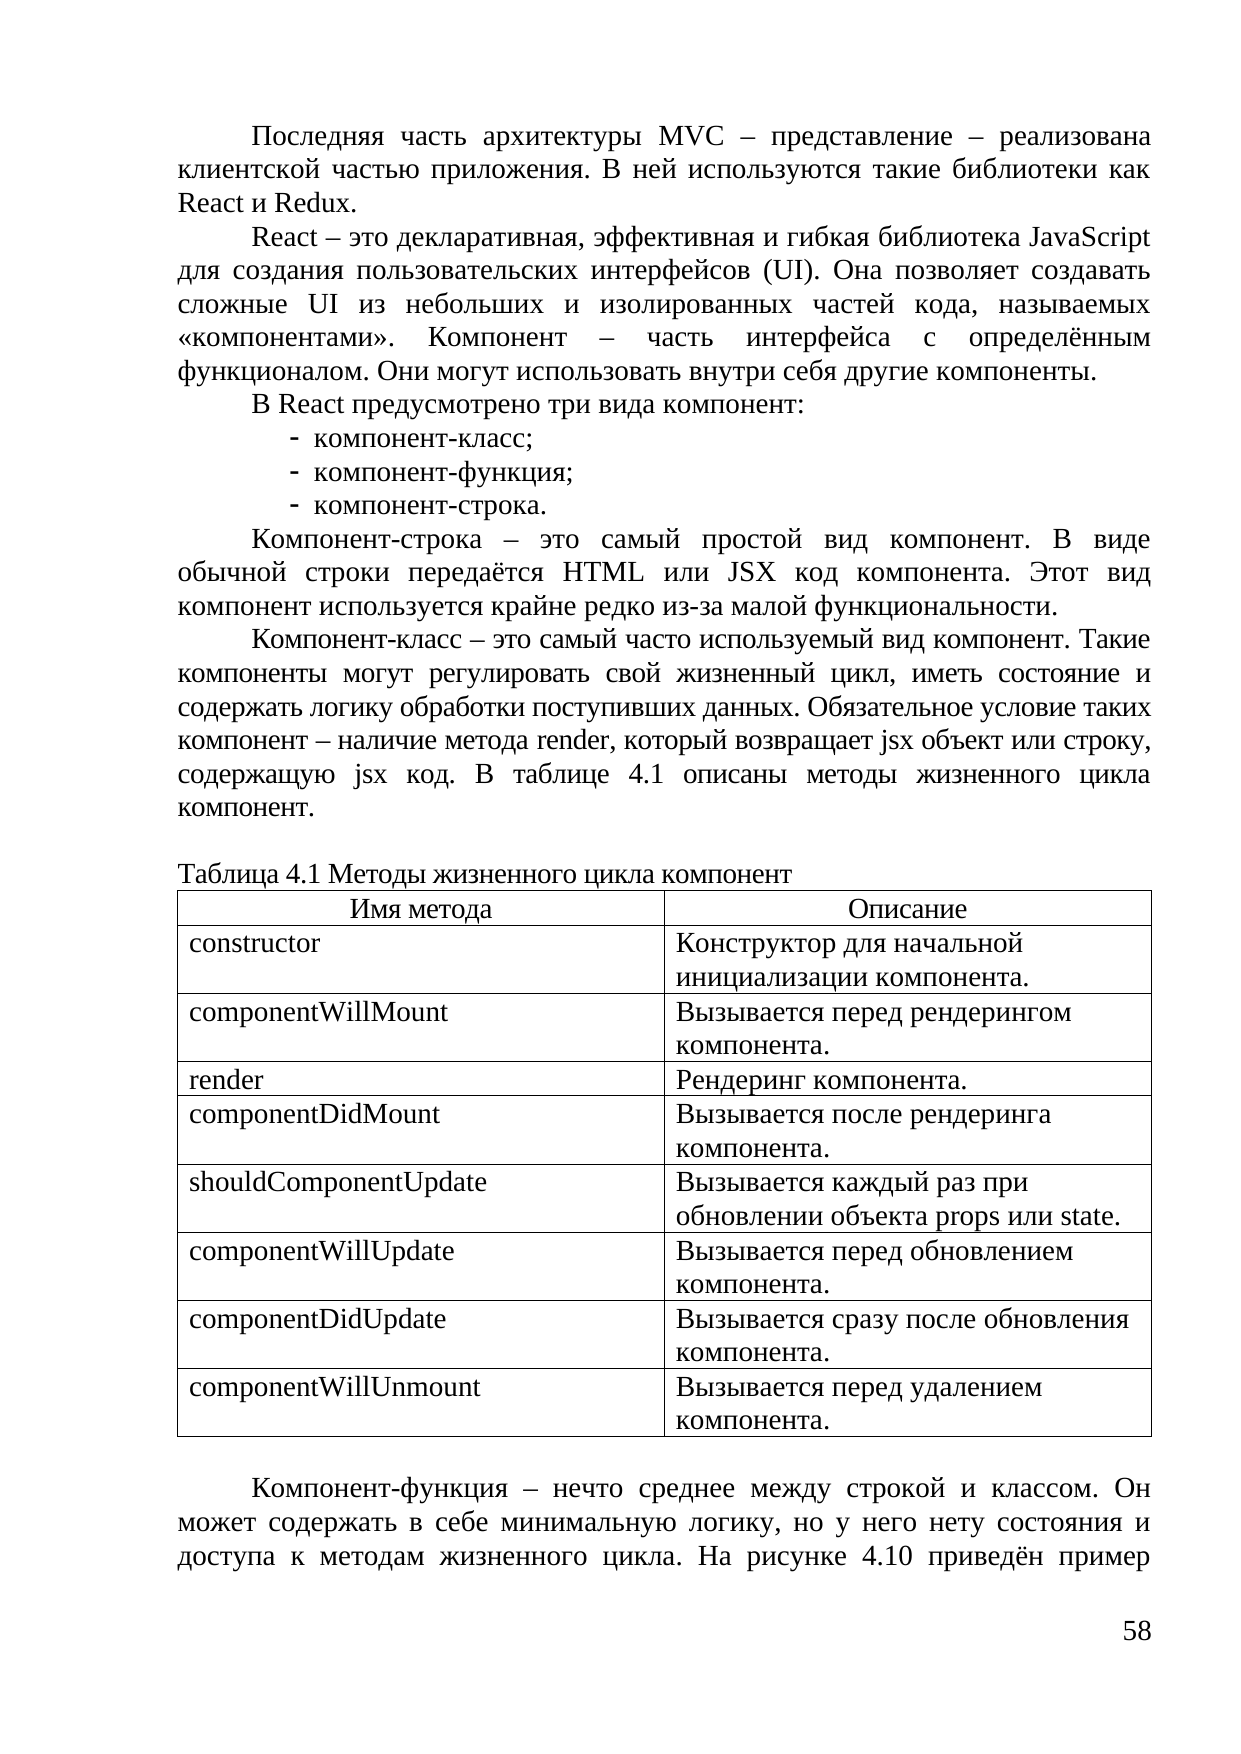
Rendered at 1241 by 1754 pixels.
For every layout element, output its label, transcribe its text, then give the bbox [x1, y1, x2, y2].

table_cell render [178, 1062, 664, 1095]
table_cell Рендеринг компонента. [665, 1062, 1151, 1095]
table_cell componentWillUnmount [178, 1369, 664, 1436]
text Последняя часть архитектуры MVC – представление – реализована клиентской частью приложения. В ней используются такие библиотеки как React и Redux. [177, 118, 1152, 219]
text компонент-функция; [289, 454, 1152, 487]
table_cell Вызывается сразу после обновления компонента. [665, 1301, 1151, 1368]
table_cell Конструктор для начальной инициализации компонента. [665, 926, 1151, 993]
text компонент-строка. [289, 487, 1152, 521]
text Компонент-класс – это самый часто используемый вид компонент. Такие компоненты могут регулировать свой жизненный цикл, иметь состояние и содержать логику обработки поступивших данных. Обязательное условие таких компонент – наличие метода render, который возвращает jsx объект или строку, содержащую jsx код. В таблице 4.1 описаны методы жизненного цикла компонент. [177, 622, 1152, 823]
table_header Имя метода [178, 891, 664, 924]
table_cell Вызывается перед рендерингом компонента. [665, 994, 1151, 1061]
text компонент-класс; [289, 420, 1152, 454]
table_cell constructor [178, 926, 664, 993]
text Таблица 4.1 Методы жизненного цикла компонент [177, 856, 1152, 890]
table_cell Вызывается каждый раз при обновлении объекта props или state. [665, 1165, 1151, 1232]
table_cell componentDidMount [178, 1096, 664, 1163]
table_cell Вызывается перед удалением компонента. [665, 1369, 1151, 1436]
table_cell Вызывается после рендеринга компонента. [665, 1096, 1151, 1163]
text Компонент-строка – это самый простой вид компонент. В виде обычной строки передаётся HTML или JSX код компонента. Этот вид компонент используется крайне редко из-за малой функциональности. [177, 521, 1152, 622]
text В React предусмотрено три вида компонент: [177, 386, 1152, 420]
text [177, 1471, 1152, 1571]
table_cell componentWillMount [178, 994, 664, 1061]
table_cell shouldComponentUpdate [178, 1165, 664, 1232]
table_header Описание [665, 891, 1151, 924]
table_cell Вызывается перед обновлением компонента. [665, 1233, 1151, 1300]
table_cell componentDidUpdate [178, 1301, 664, 1368]
text React – это декларативная, эффективная и гибкая библиотека JavaScript для создания пользовательских интерфейсов (UI). Она позволяет создавать сложные UI из небольших и изолированных частей кода, называемых «компонентами». Компонент – часть интерфейса с определённым функционалом. Они могут использовать внутри себя другие компоненты. [177, 219, 1152, 386]
table_cell componentWillUpdate [178, 1233, 664, 1300]
